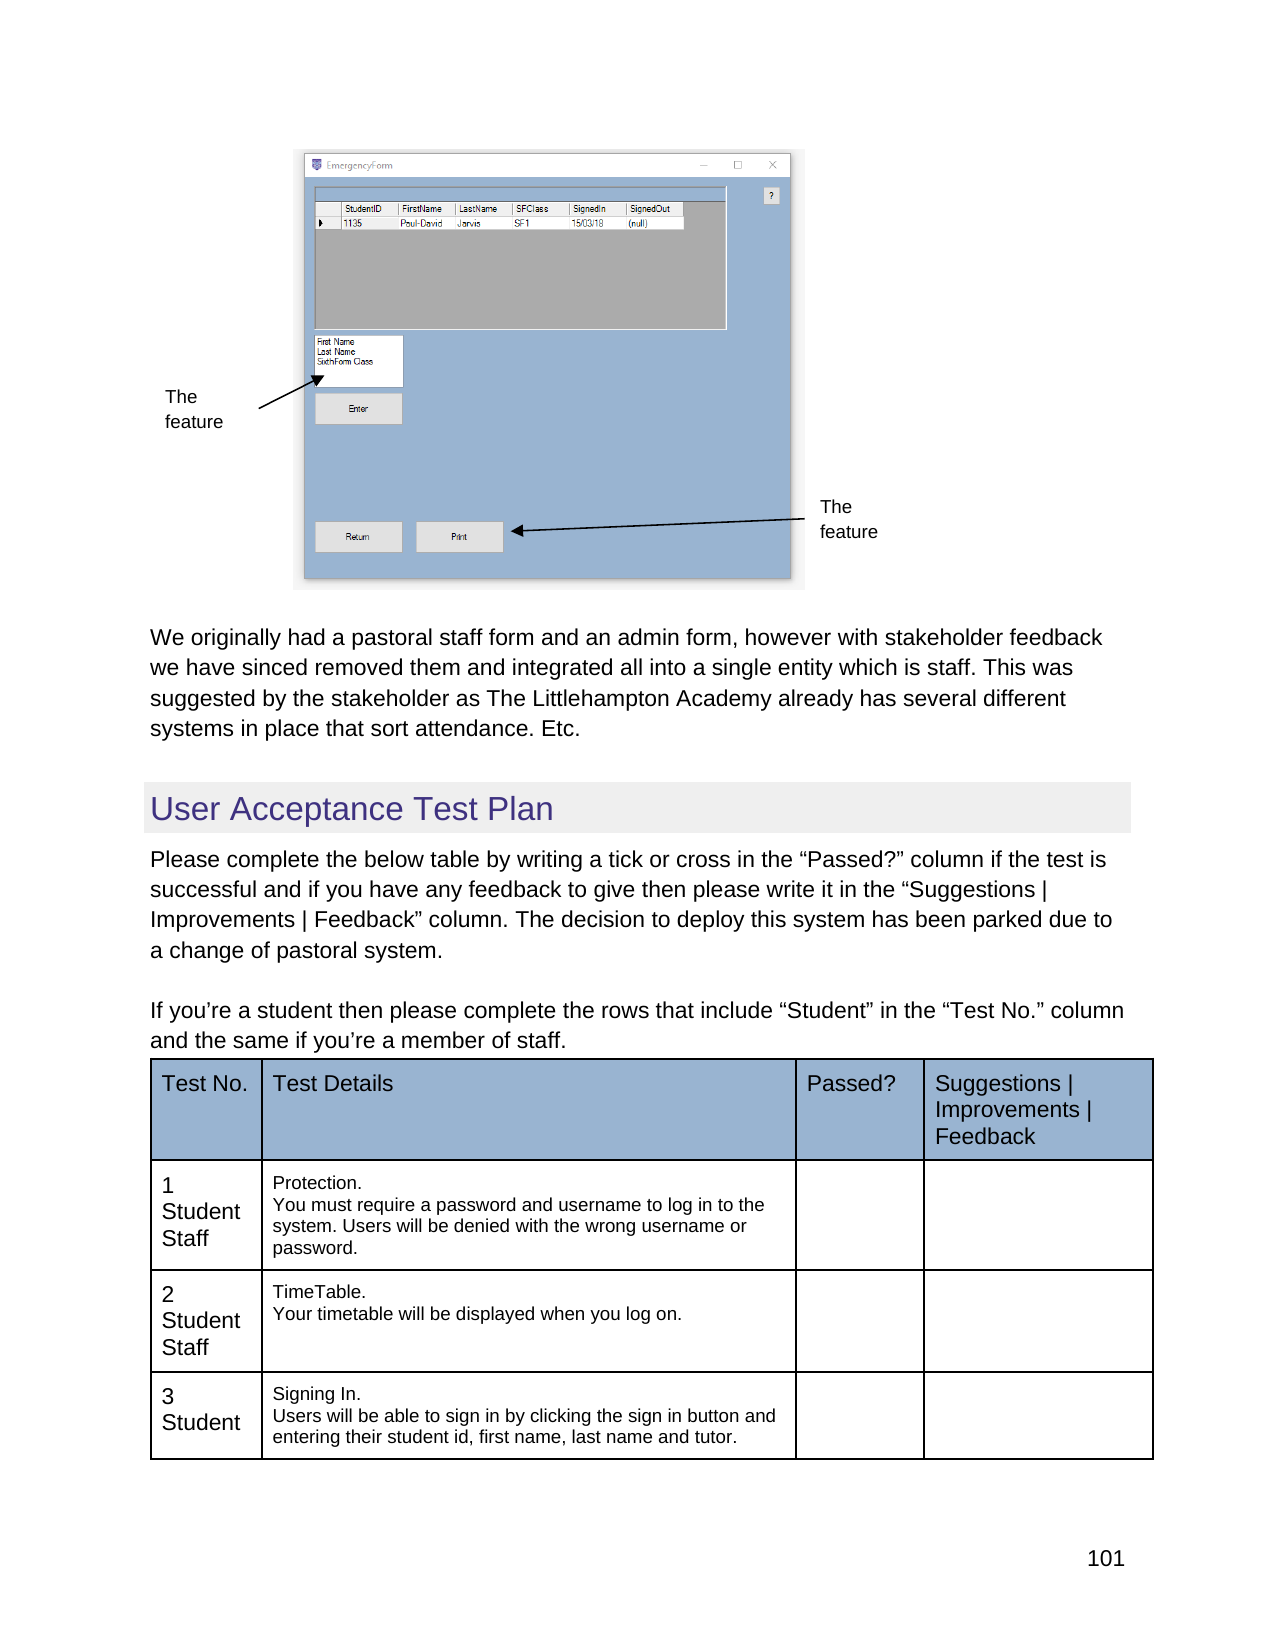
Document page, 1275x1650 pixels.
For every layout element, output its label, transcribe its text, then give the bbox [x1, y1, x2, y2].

text We originally had a pastoral staff form and an admin form, however with stakeholder feedback we have sinced removed them and integrated all into a single entity which is staff. This was suggested by the stakeholder as The Littlehampton Academy already has several different systems in place that sort attendance. Etc. [150, 624, 1125, 741]
table_cell Protection. You must require a password and username to log in to the system. Users will be denied with the wrong username or password. [263, 1161, 795, 1268]
table_cell [797, 1161, 923, 1268]
table_cell [925, 1271, 1152, 1371]
picture [293, 149, 805, 590]
table_cell 2 Student Staff [152, 1271, 261, 1371]
table_cell 1 Student Staff [152, 1161, 261, 1268]
table_cell TimeTable. Your timetable will be displayed when you log on. [263, 1271, 795, 1371]
table_cell [925, 1161, 1152, 1268]
table_header Passed? [797, 1060, 923, 1159]
text Please complete the below table by writing a tick or cross in the “Passed?” column if the test is successful and if you have any feedback to give then please write it in the “Suggestions | Improvements | Feedback” column. The decision to deploy this system has been parked due to a change of pastoral system. [150, 846, 1125, 963]
table_cell Signing In. Users will be able to sign in by clicking the sign in button and entering their student id, first name, last name and tutor. [263, 1373, 795, 1458]
text If you’re a student then please complete the rows that include “Student” in the “Test No.” column and the same if you’re a member of staff. [150, 997, 1125, 1053]
table_header Test Details [263, 1060, 795, 1159]
subtitle User Acceptance Test Plan [146, 785, 1129, 831]
table_cell [797, 1271, 923, 1371]
table_cell [925, 1373, 1152, 1458]
table_cell [797, 1373, 923, 1458]
table_header Test No. [152, 1060, 261, 1159]
table_cell 3 Student [152, 1373, 261, 1458]
table_header Suggestions | Improvements | Feedback [925, 1060, 1152, 1159]
